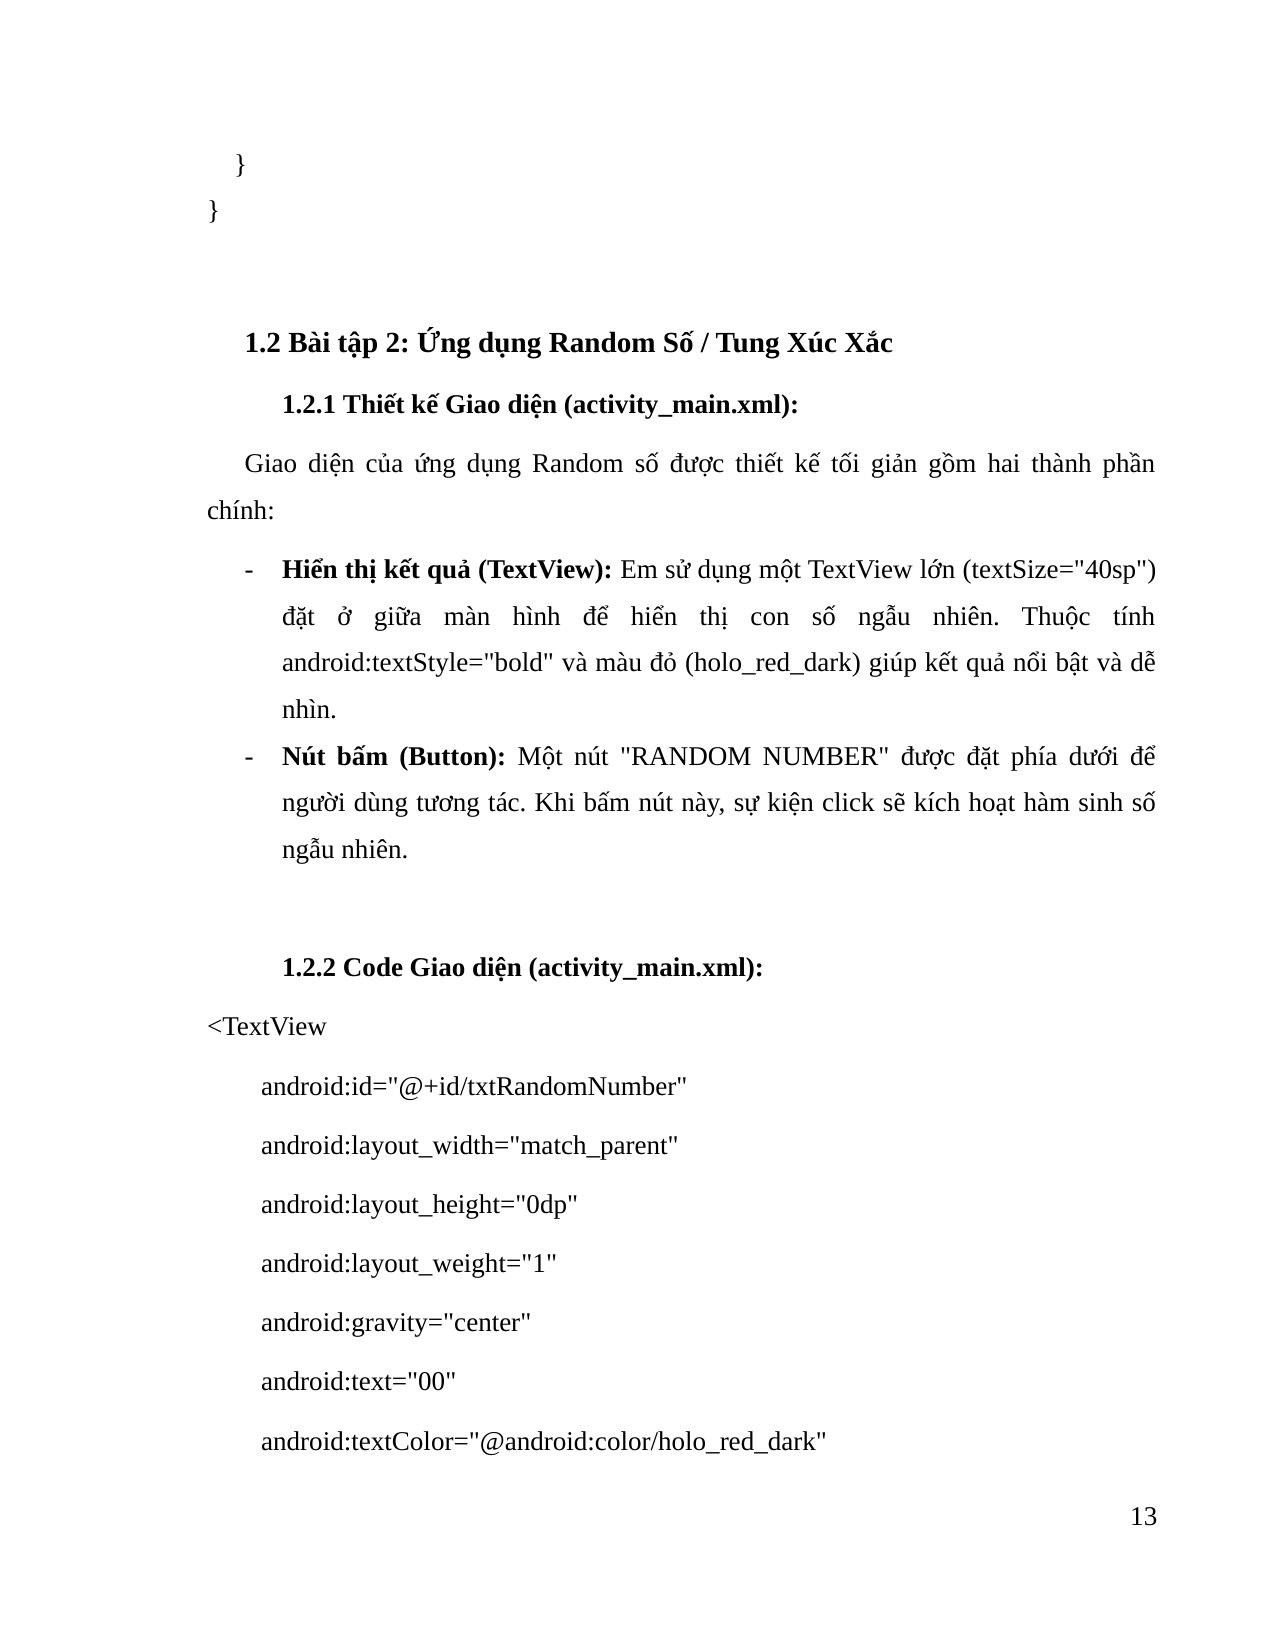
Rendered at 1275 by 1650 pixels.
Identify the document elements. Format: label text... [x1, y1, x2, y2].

text <TextView [207, 1011, 1157, 1042]
subtitle Code Giao diện (activity_main.xml): [282, 951, 1157, 982]
subtitle Thiết kế Giao diện (activity_main.xml): [282, 388, 1157, 419]
text Giao diện của ứng dụng Random số được thiết kế tối giản gồm hai thành phần chính: [207, 447, 1157, 525]
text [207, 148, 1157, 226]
text android:gravity="center" [207, 1306, 1157, 1337]
list Hiển thị kết quả (TextView): Em sử dụng một TextView lớn (textSize="40sp") đặt ở giữa màn hình để hiển thị con số ngẫu nhiên. Thuộc tính android:textStyle="bold" và màu đỏ (holo_red_dark) giúp kết quả nổi bật và dễ nhìn. [244, 553, 1157, 724]
text android:id="@+id/txtRandomNumber" [207, 1070, 1157, 1101]
list Nút bấm (Button): Một nút "RANDOM NUMBER" được đặt phía dưới để người dùng tương tác. Khi bấm nút này, sự kiện click sẽ kích hoạt hàm sinh số ngẫu nhiên. [244, 740, 1157, 864]
text android:layout_weight="1" [207, 1247, 1157, 1278]
subtitle Bài tập 2: Ứng dụng Random Số / Tung Xúc Xắc [244, 325, 1157, 359]
text android:layout_width="match_parent" [207, 1129, 1157, 1160]
text android:text="00" [207, 1366, 1157, 1397]
text android:layout_height="0dp" [207, 1188, 1157, 1219]
text android:textColor="@android:color/holo_red_dark" [207, 1425, 1157, 1456]
